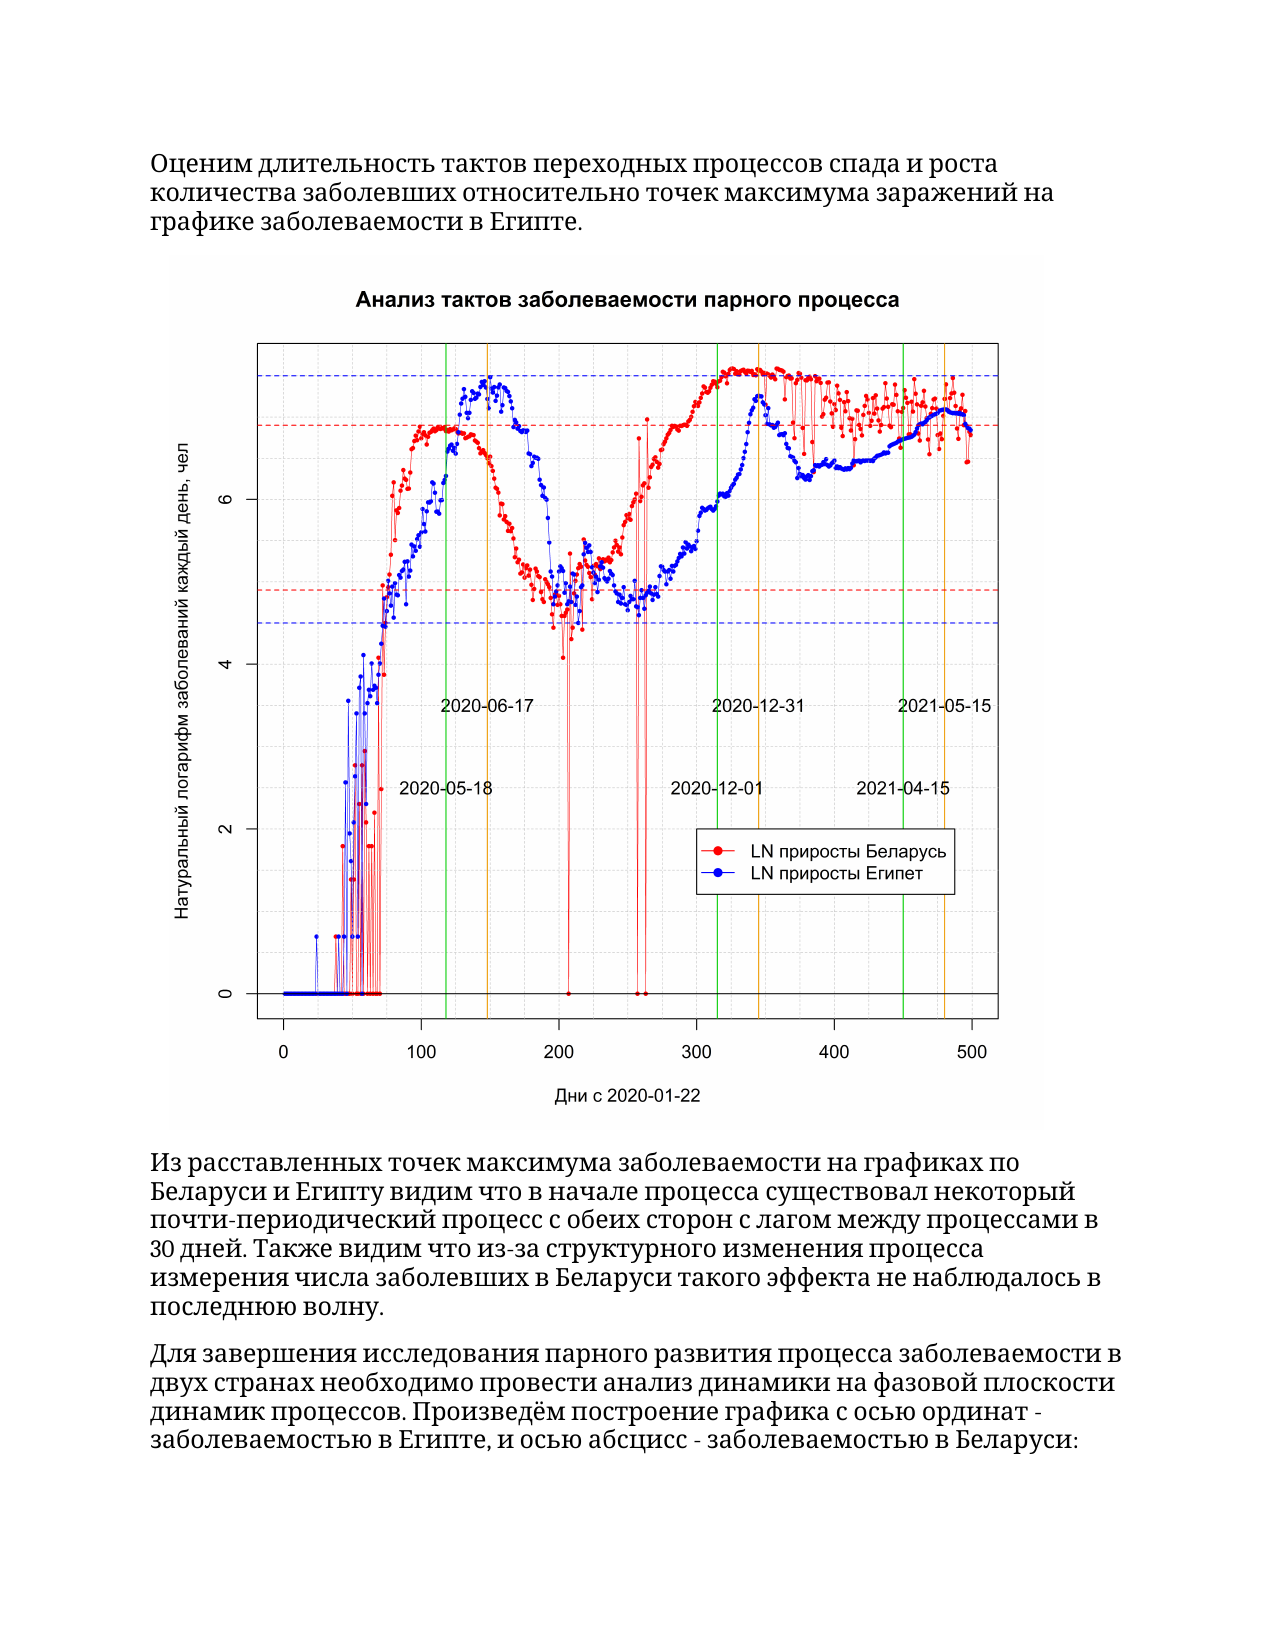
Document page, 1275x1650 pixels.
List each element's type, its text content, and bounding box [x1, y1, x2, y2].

picture [168, 255, 1044, 1130]
text Из расставленных точек максимума заболеваемости на графиках по Беларуси и Египту видим что в начале процесса существовал некоторый почти-периодический процесс с обеих сторон с лагом между процессами в 30 дней. Также видим что из-за структурного изменения процесса измерения числа заболевших в Беларуси такого эффекта не наблюдалось в последнюю волну. [150, 1149, 1125, 1321]
text Для завершения исследования парного развития процесса заболеваемости в двух странах необходимо провести анализ динамики на фазовой плоскости динамик процессов. Произведём построение графика с осью ординат - заболеваемостью в Египте, и осью абсцисс - заболеваемостью в Беларуси: [150, 1340, 1125, 1455]
text Оценим длительность тактов переходных процессов спада и роста количества заболевших относительно точек максимума заражений на графике заболеваемости в Египте. [150, 150, 1125, 236]
